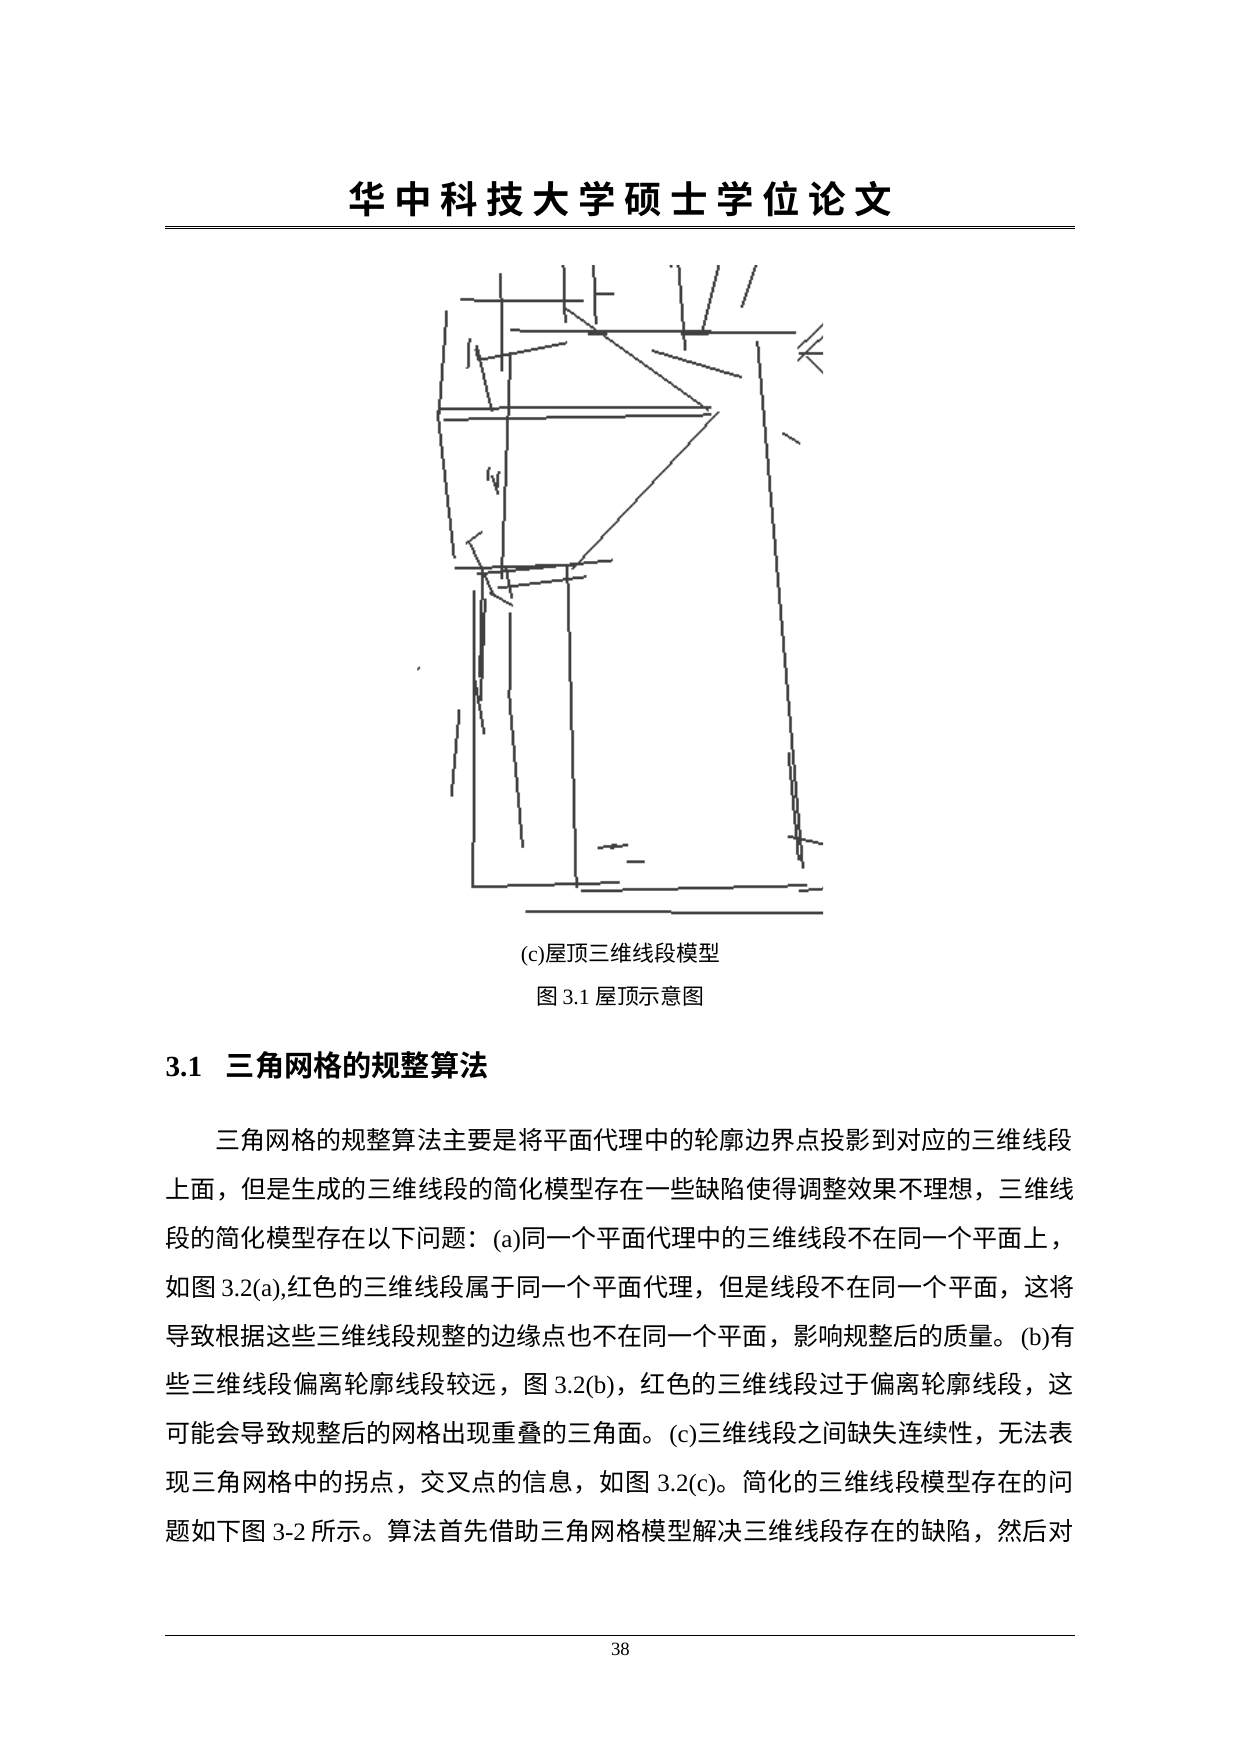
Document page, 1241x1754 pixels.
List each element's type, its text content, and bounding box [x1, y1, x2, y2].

text 图3.1 屋顶示意图 [165, 979, 1075, 1011]
picture [417, 265, 824, 927]
subtitle 三角网格的规整算法 [165, 1043, 1075, 1085]
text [165, 1121, 1075, 1548]
text (c)屋顶三维线段模型 [165, 936, 1075, 968]
